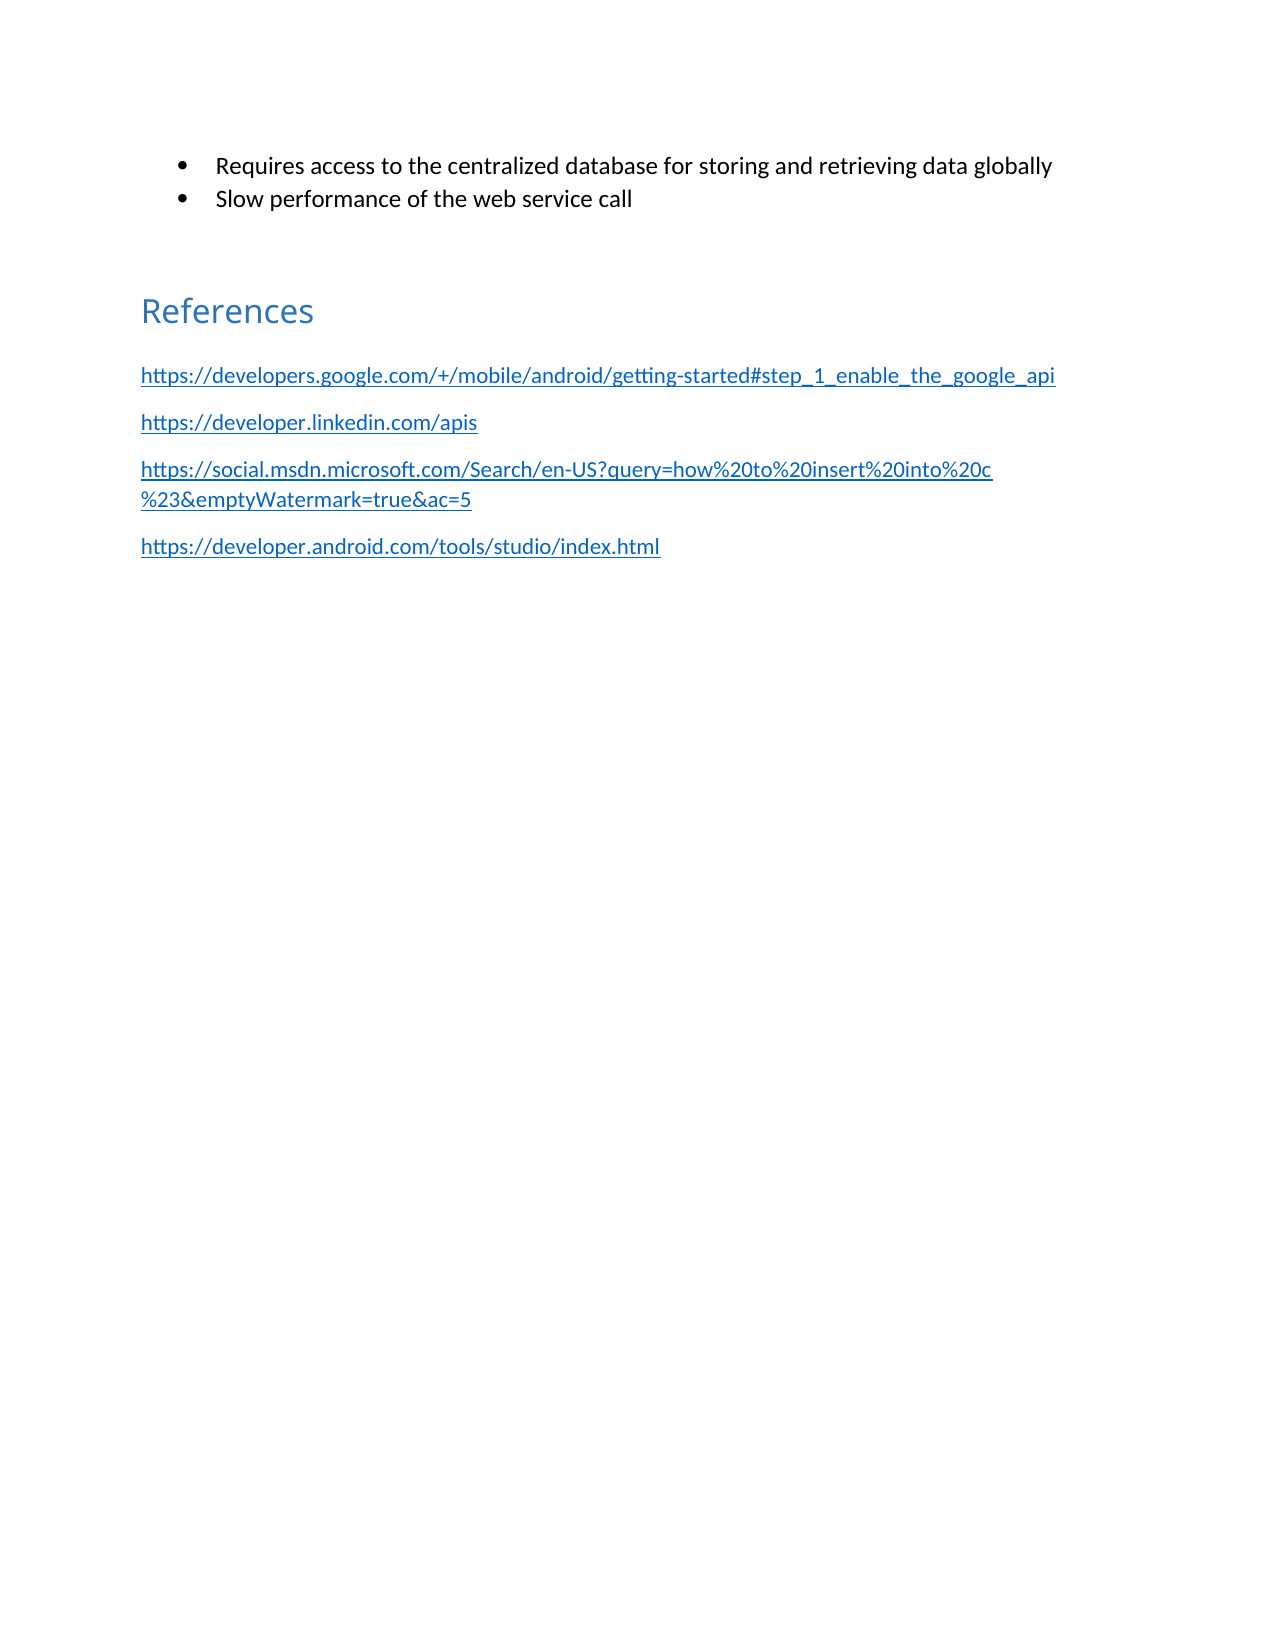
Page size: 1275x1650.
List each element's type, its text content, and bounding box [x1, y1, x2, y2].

text https://developer.android.com/tools/studio/index.html [141, 532, 1125, 561]
list Requires access to the centralized database for storing and retrieving data globally [178, 150, 1125, 181]
text https://developer.linkedin.com/apis [141, 408, 1125, 437]
text https://developers.google.com/+/mobile/android/getting-started#step_1_enable_the_google_api [141, 362, 1125, 390]
list Slow performance of the web service call [178, 183, 1125, 213]
subtitle References [141, 288, 1125, 333]
text https://social.msdn.microsoft.com/Search/en-US?query=how%20to%20insert%20into%20c%23&emptyWatermark=true&ac=5 [141, 455, 1125, 514]
